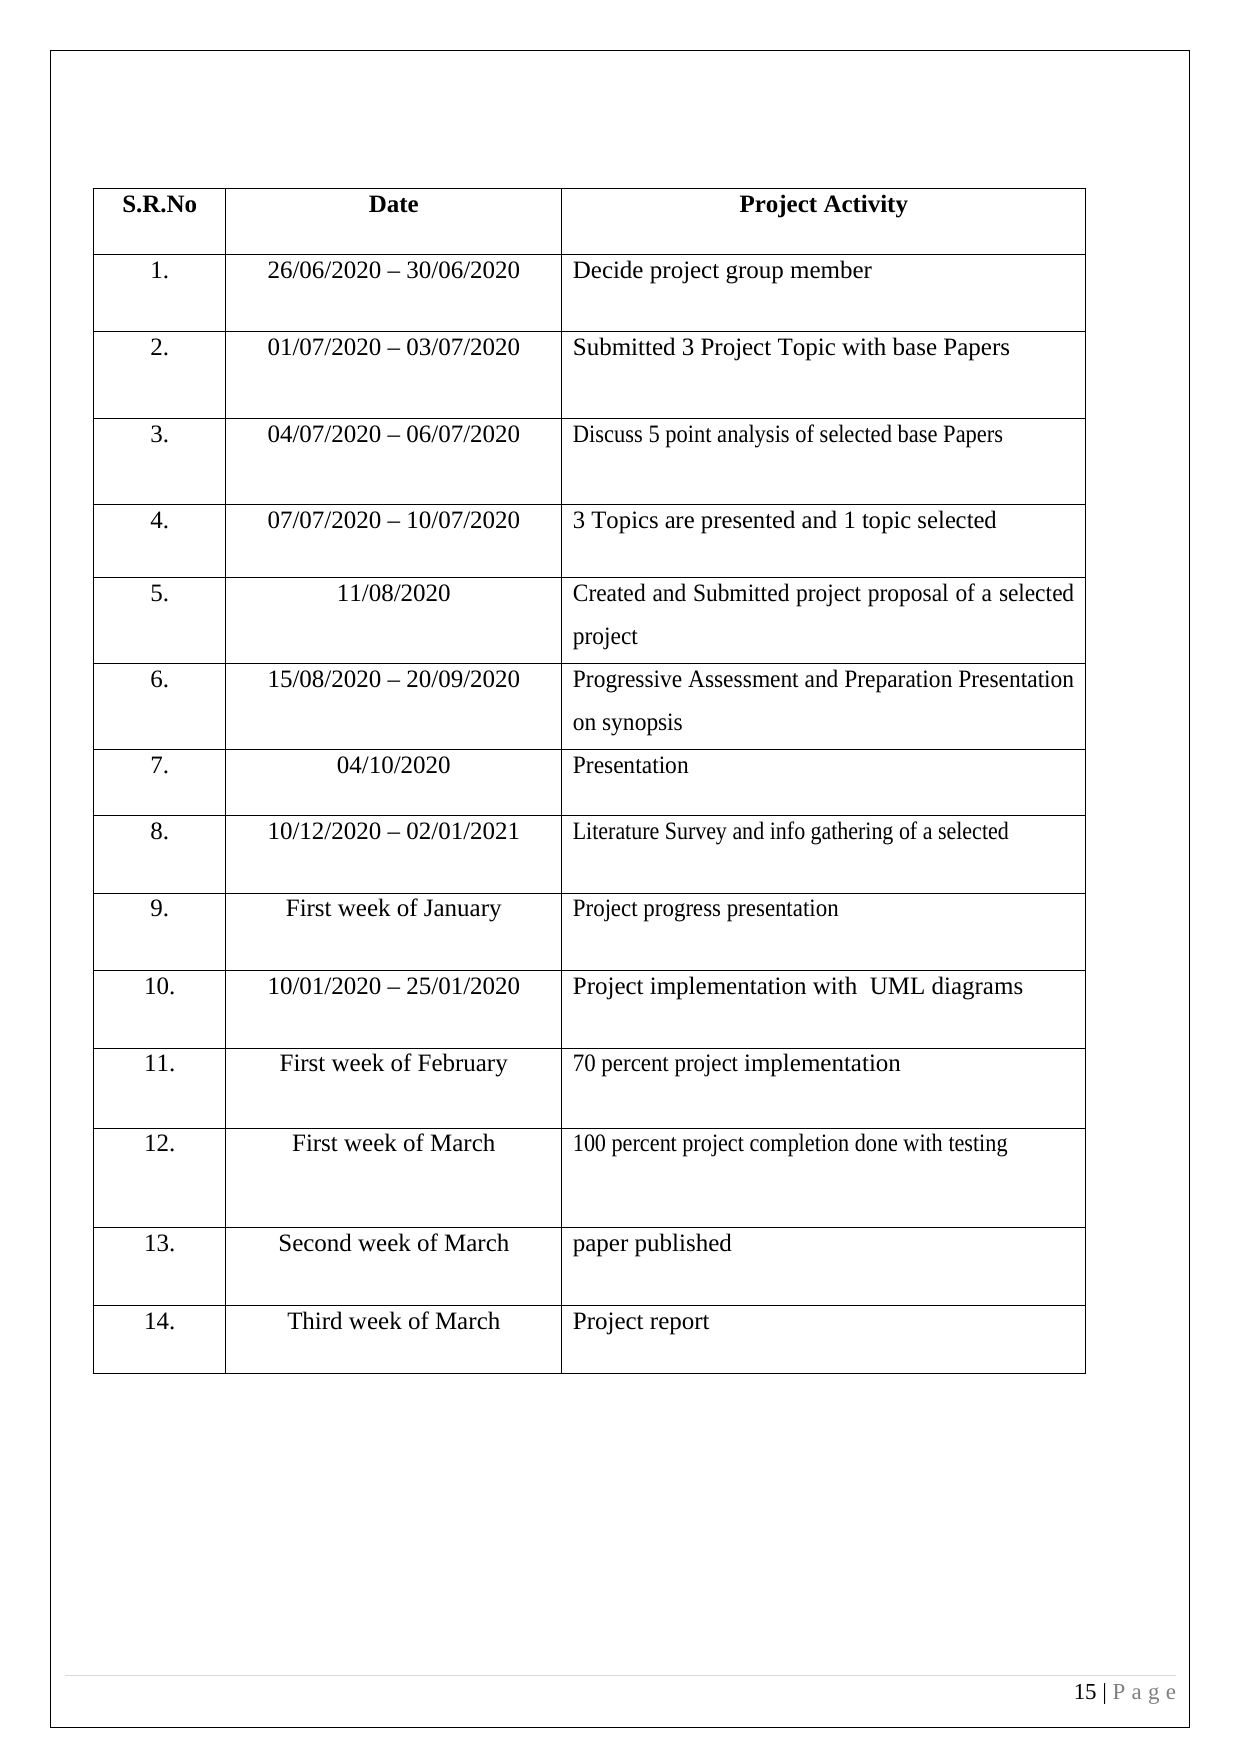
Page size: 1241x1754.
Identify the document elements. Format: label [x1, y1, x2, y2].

table_header [93, 102, 1153, 1633]
